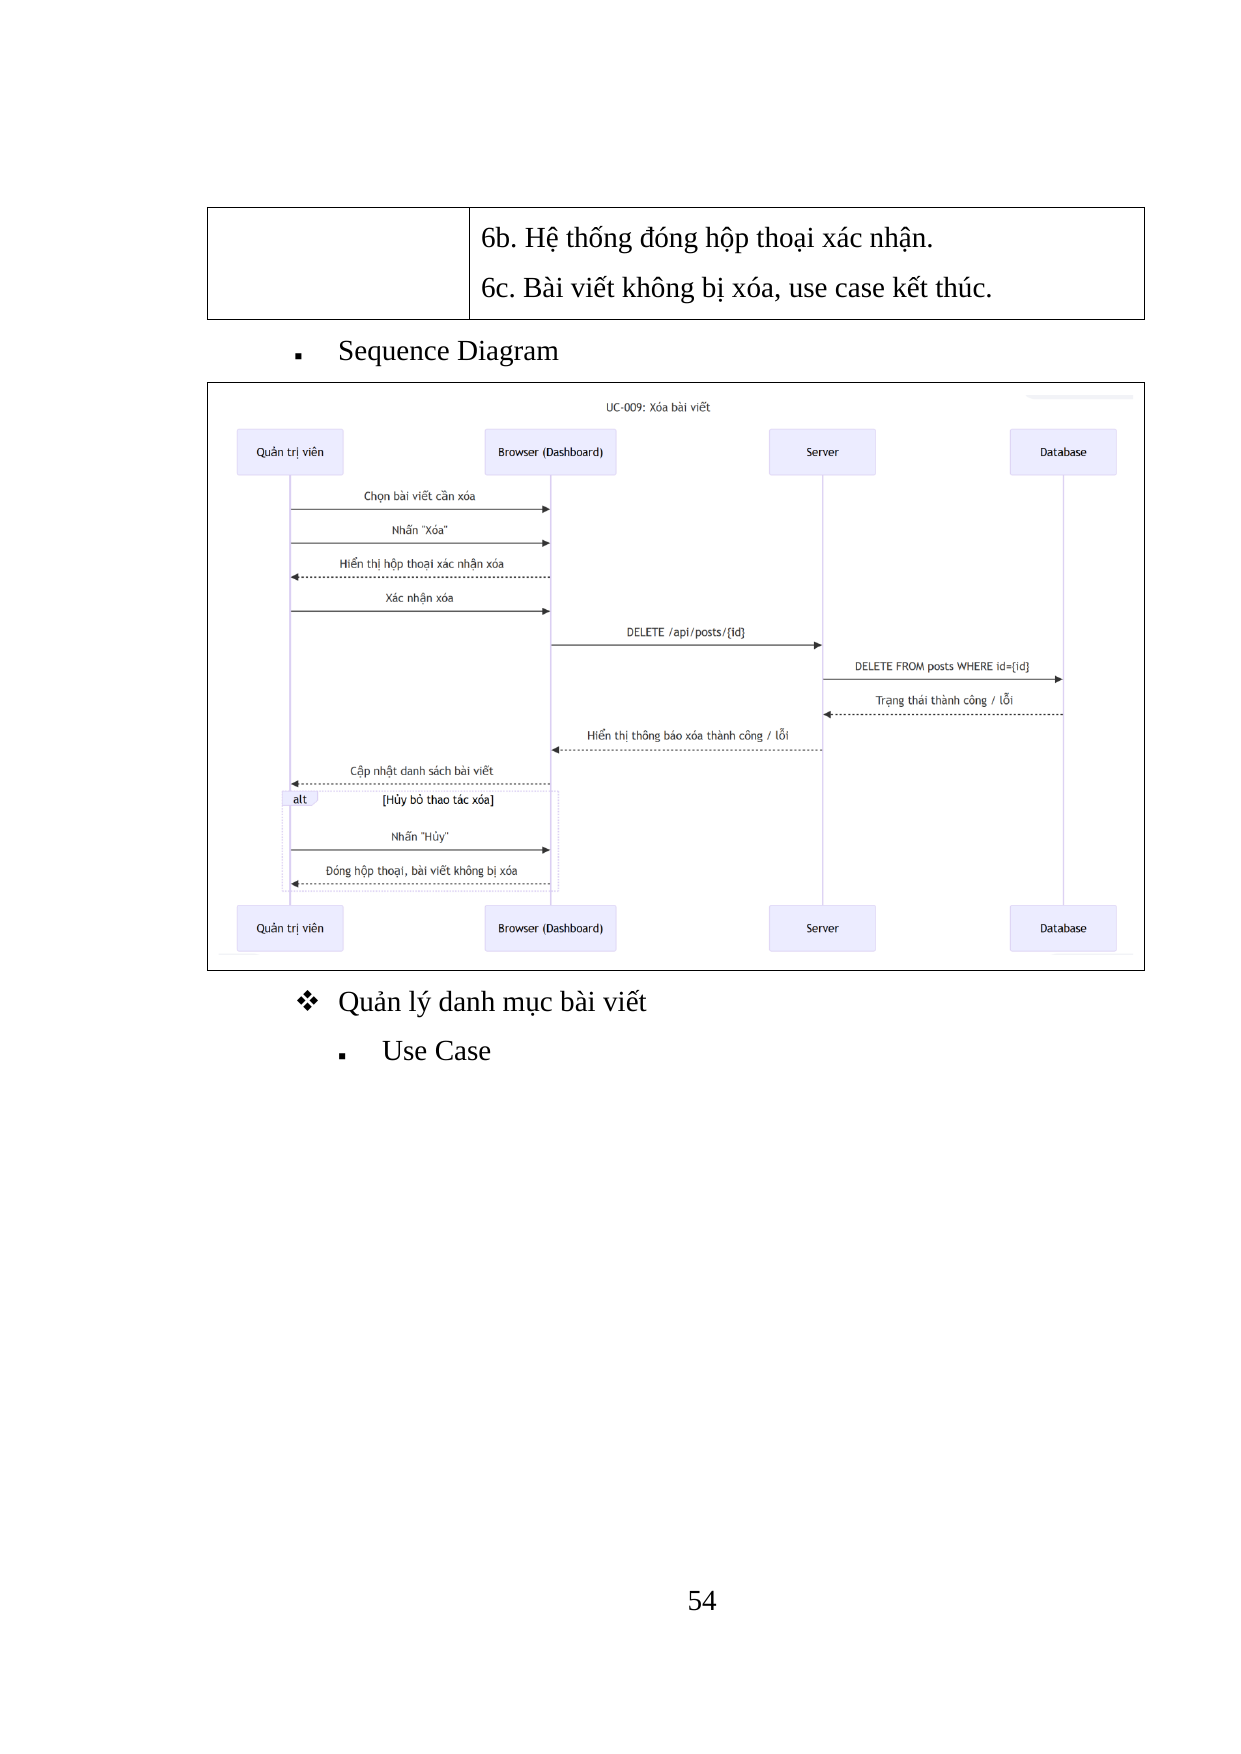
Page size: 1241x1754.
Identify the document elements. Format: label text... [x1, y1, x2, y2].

list Quản lý danh mục bài viết [294, 984, 1122, 1017]
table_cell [208, 208, 469, 319]
list Use Case [338, 1033, 1122, 1067]
table_header [208, 383, 1144, 970]
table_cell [470, 208, 1144, 319]
picture [218, 395, 1134, 955]
list Sequence Diagram [294, 333, 1122, 366]
